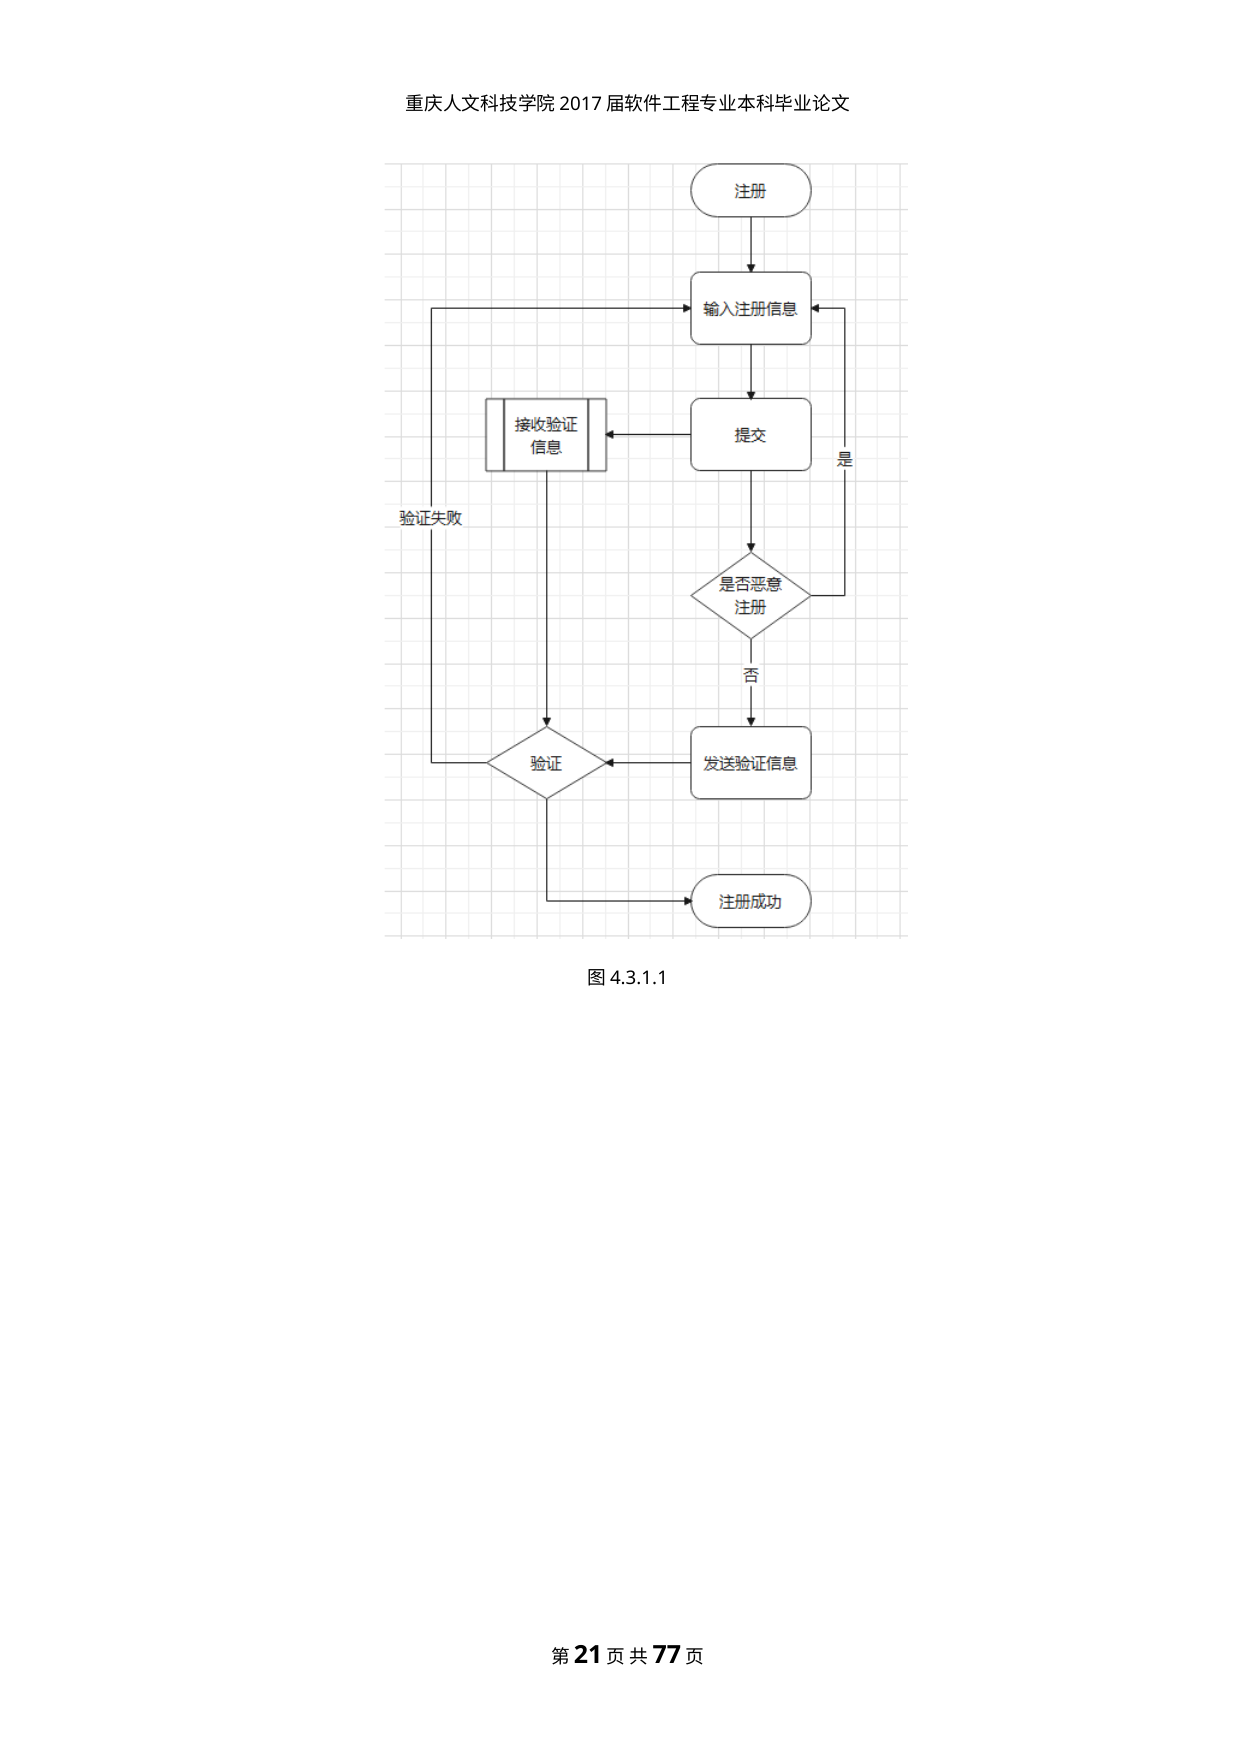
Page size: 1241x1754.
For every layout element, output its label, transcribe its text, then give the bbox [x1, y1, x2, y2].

text 图4.3.1.1 [202, 960, 1053, 994]
picture [384, 161, 908, 939]
